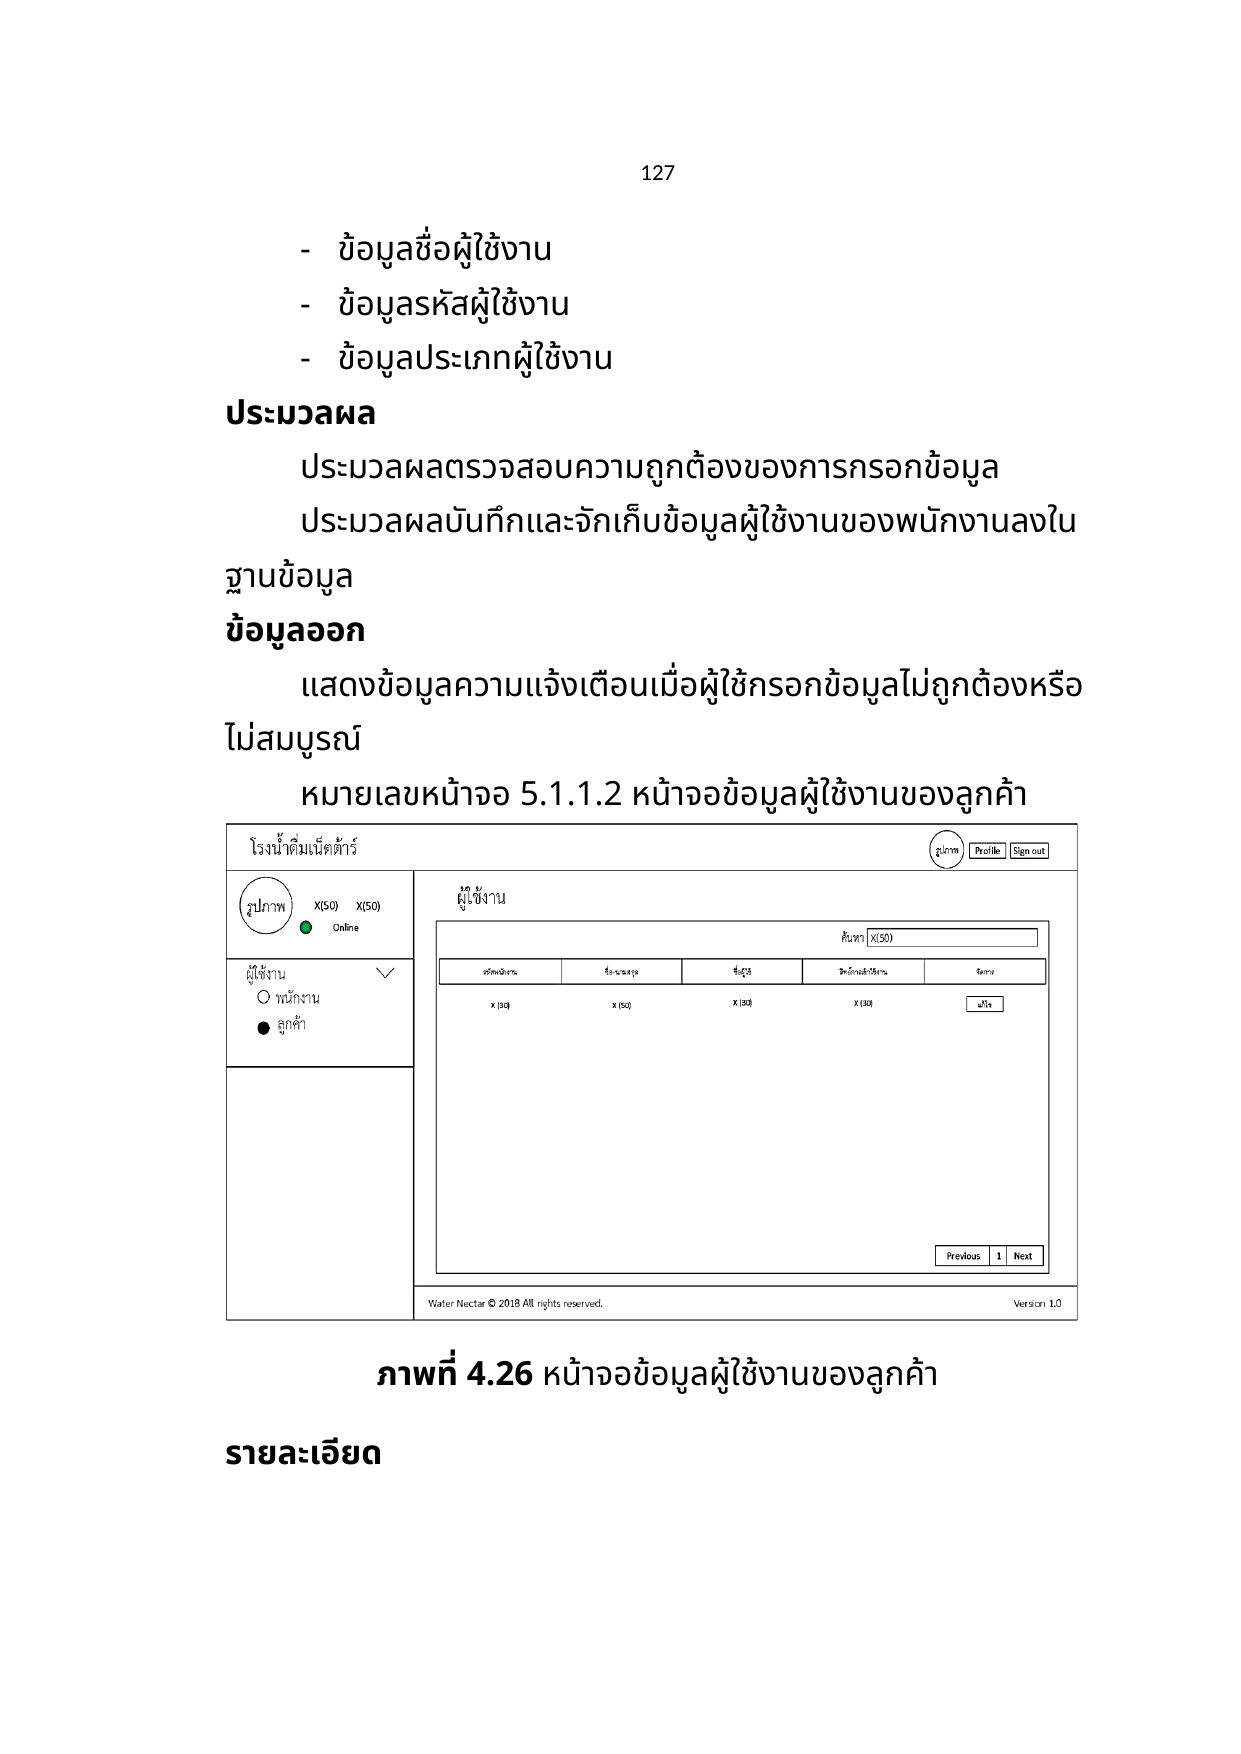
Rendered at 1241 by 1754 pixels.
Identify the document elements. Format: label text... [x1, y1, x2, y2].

list ข้อมูลชื่อผู้ใช้งาน [300, 225, 1090, 276]
picture [225, 823, 1078, 1322]
text หมายเลขหน้าจอ 5.1.1.2 หน้าจอข้อมูลผู้ใช้งานของลูกค้า [225, 769, 1090, 820]
text ประมวลผลบันทึกและจักเก็บข้อมูลผู้ใช้งานของพนักงานลงในฐานข้อมูล [225, 497, 1090, 602]
text ข้อมูลออก [225, 606, 1090, 657]
text ประมวลผล [225, 389, 1090, 439]
text รายละเอียด [225, 1429, 1090, 1479]
list ข้อมูลประเภทผู้ใช้งาน [300, 334, 1090, 385]
text ประมวลผลตรวจสอบความถูกต้องของการกรอกข้อมูล [225, 443, 1090, 493]
list ข้อมูลรหัสผู้ใช้งาน [300, 279, 1090, 330]
text แสดงข้อมูลความแจ้งเตือนเมื่อผู้ใช้กรอกข้อมูลไม่ถูกต้องหรือไม่สมบูรณ์ [225, 661, 1090, 765]
text ภาพที่ 4.26 หน้าจอข้อมูลผู้ใช้งานของลูกค้า [225, 1349, 1090, 1400]
